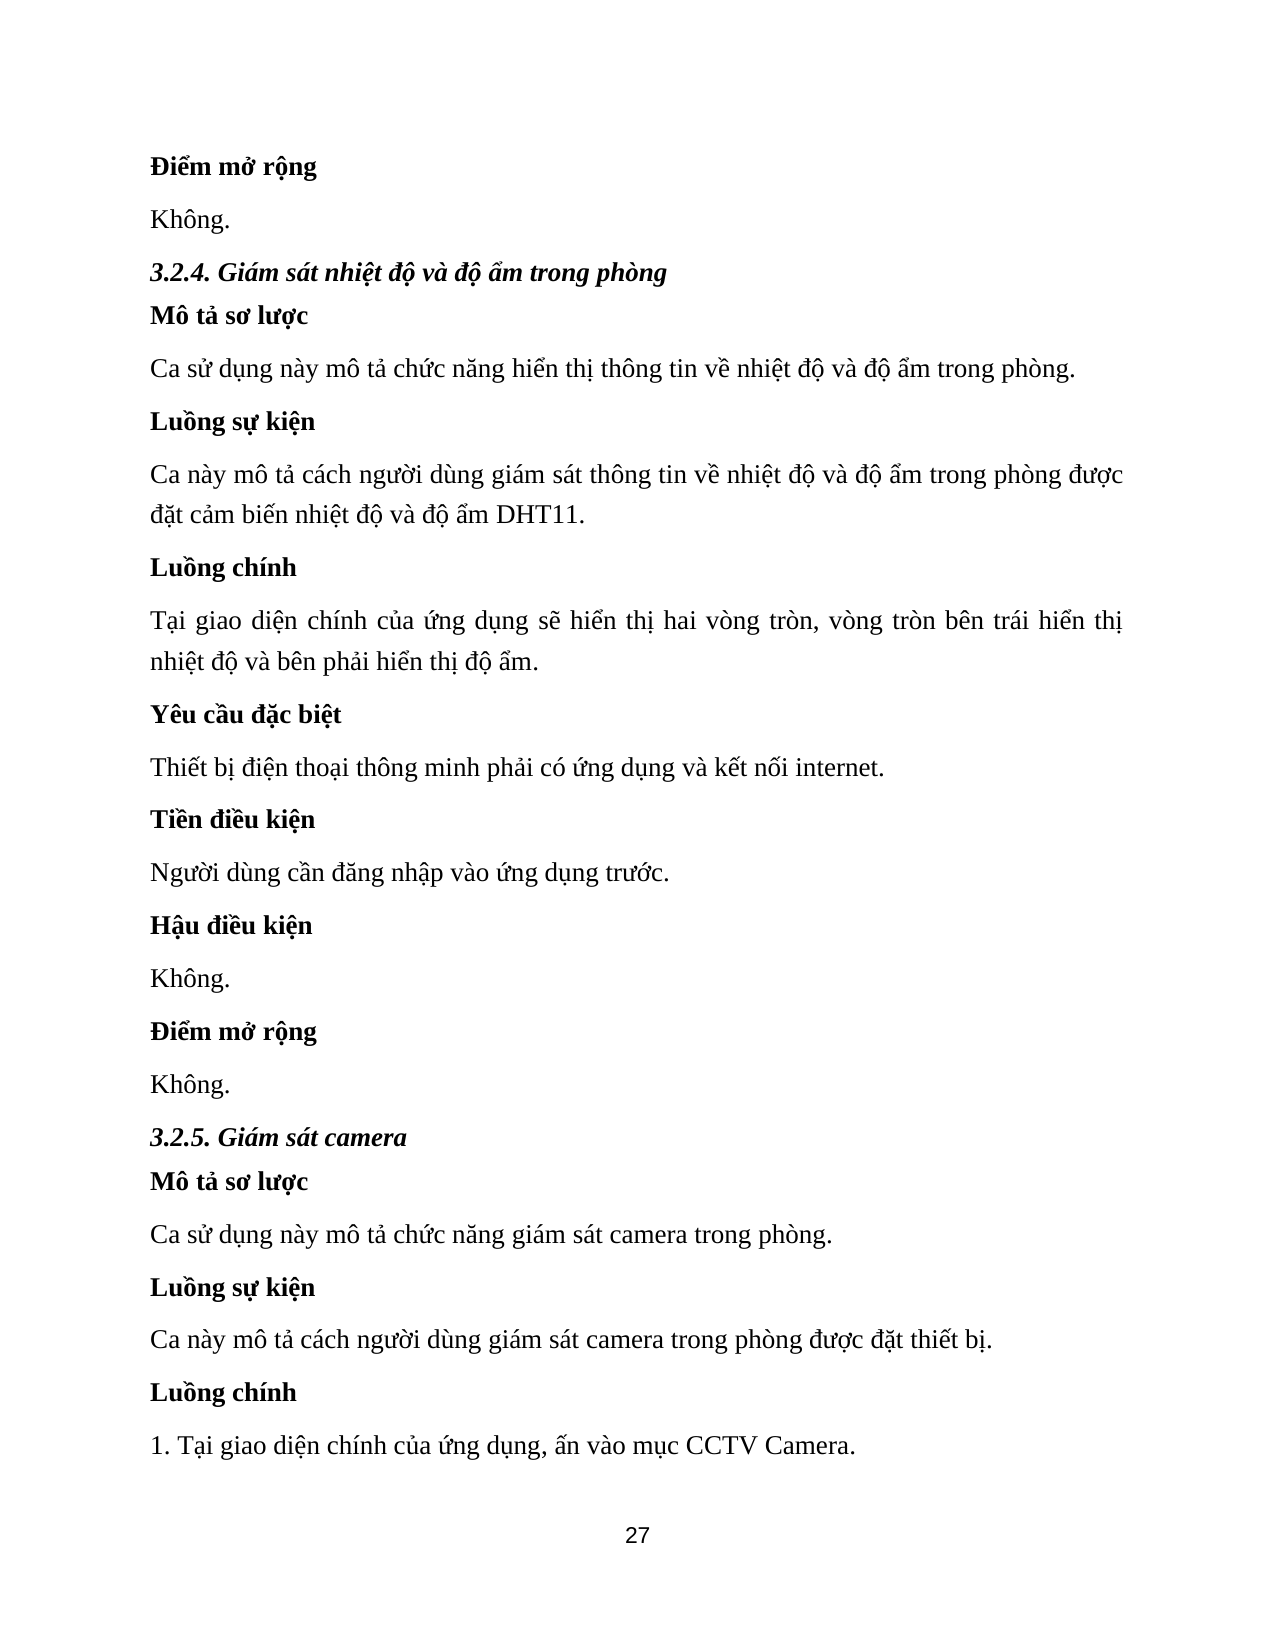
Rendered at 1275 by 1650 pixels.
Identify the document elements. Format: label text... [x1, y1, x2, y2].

subtitle 3.2.4. Giám sát nhiệt độ và độ ẩm trong phòng [150, 256, 1125, 287]
text Không. [150, 203, 1125, 234]
text Luồng chính [150, 1376, 1125, 1408]
text Ca sử dụng này mô tả chức năng hiển thị thông tin về nhiệt độ và độ ẩm trong phòng. [150, 352, 1125, 383]
text Mô tả sơ lược [150, 299, 1125, 331]
text Luồng chính [150, 552, 1125, 583]
text Yêu cầu đặc biệt [150, 698, 1125, 729]
text Ca này mô tả cách người dùng giám sát camera trong phòng được đặt thiết bị. [150, 1323, 1125, 1355]
text Người dùng cần đăng nhập vào ứng dụng trước. [150, 857, 1125, 888]
text Không. [150, 1068, 1125, 1099]
text Điểm mở rộng [150, 1015, 1125, 1046]
text Mô tả sơ lược [150, 1165, 1125, 1196]
text Hậu điều kiện [150, 909, 1125, 941]
text Điểm mở rộng [150, 150, 1125, 181]
text Không. [150, 962, 1125, 993]
text Luồng sự kiện [150, 405, 1125, 436]
text Tại giao diện chính của ứng dụng sẽ hiển thị hai vòng tròn, vòng tròn bên trái hiển thị nhiệt độ và bên phải hiển thị độ ẩm. [150, 604, 1125, 676]
text Luồng sự kiện [150, 1271, 1125, 1302]
text Ca sử dụng này mô tả chức năng giám sát camera trong phòng. [150, 1218, 1125, 1249]
text Thiết bị điện thoại thông minh phải có ứng dụng và kết nối internet. [150, 751, 1125, 782]
text Tiền điều kiện [150, 804, 1125, 835]
text Ca này mô tả cách người dùng giám sát thông tin về nhiệt độ và độ ẩm trong phòng được đặt cảm biến nhiệt độ và độ ẩm DHT11. [150, 458, 1125, 530]
subtitle 3.2.5. Giám sát camera [150, 1121, 1125, 1152]
text 1. Tại giao diện chính của ứng dụng, ấn vào mục CCTV Camera. [150, 1429, 1125, 1461]
